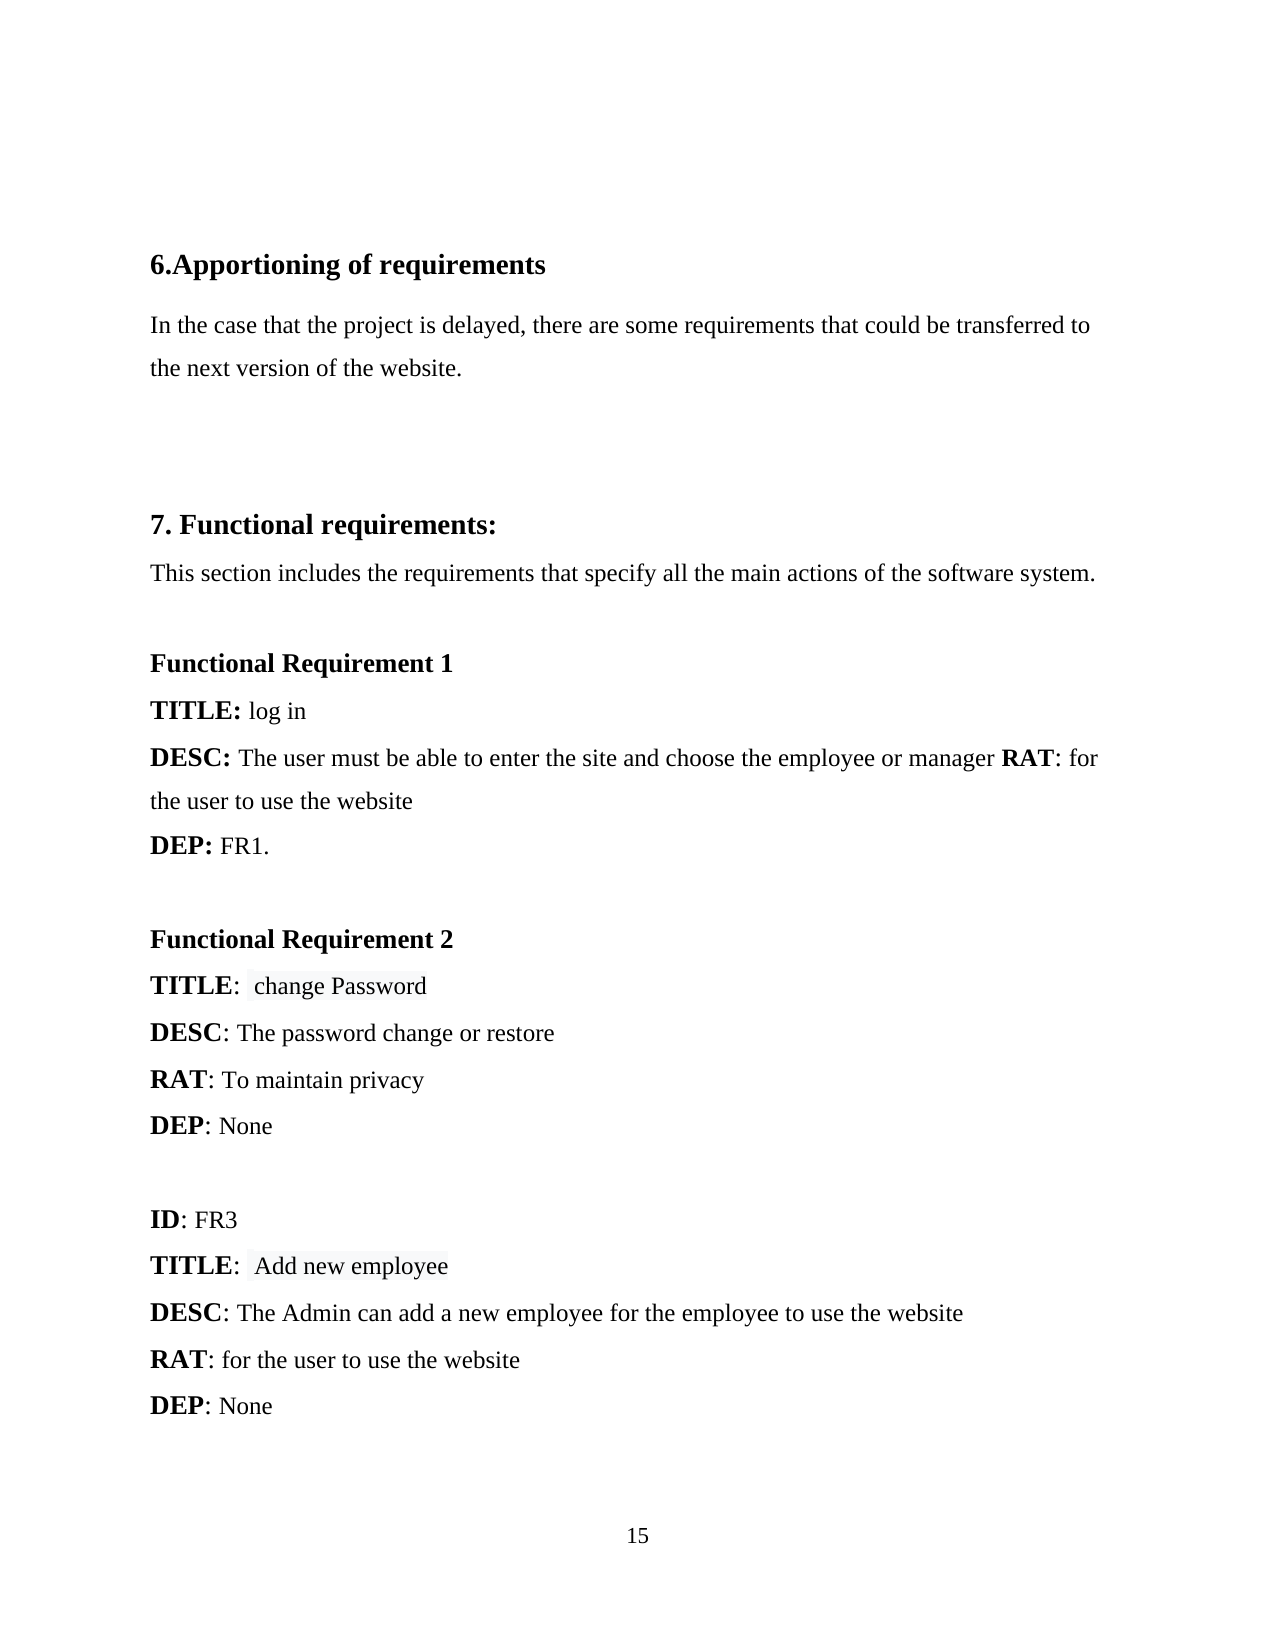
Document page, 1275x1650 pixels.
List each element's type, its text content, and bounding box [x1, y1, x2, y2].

text DEP: None [150, 1389, 1125, 1421]
text DESC: The user must be able to enter the site and choose the employee or manager RAT: for the user to use the website [150, 741, 1125, 815]
text RAT: for the user to use the website [150, 1343, 1125, 1374]
text Functional Requirement 1 [150, 647, 1125, 678]
text TITLE: change Password [150, 969, 247, 1001]
text DESC: The Admin can add a new employee for the employee to use the website [150, 1296, 1125, 1327]
text This section includes the requirements that specify all the main actions of the software system. [150, 558, 1125, 586]
text TITLE: Add new employee [254, 1249, 1125, 1281]
text DEP: FR1. [150, 829, 1125, 861]
text DESC: The password change or restore [150, 1016, 1125, 1047]
text In the case that the project is delayed, there are some requirements that could be transferred to the next version of the website. [150, 310, 1125, 382]
text ID: FR3 [150, 1203, 1125, 1234]
text TITLE: change Password [254, 969, 1125, 1001]
text TITLE: log in [150, 694, 1125, 725]
text DEP: None [150, 1109, 1125, 1141]
text RAT: To maintain privacy [150, 1063, 1125, 1094]
text 6.Apportioning of requirements [150, 247, 1125, 281]
text Functional Requirement 2 [150, 923, 1125, 954]
text TITLE: Add new employee [150, 1249, 247, 1281]
text 7. Functional requirements: [150, 507, 1125, 541]
